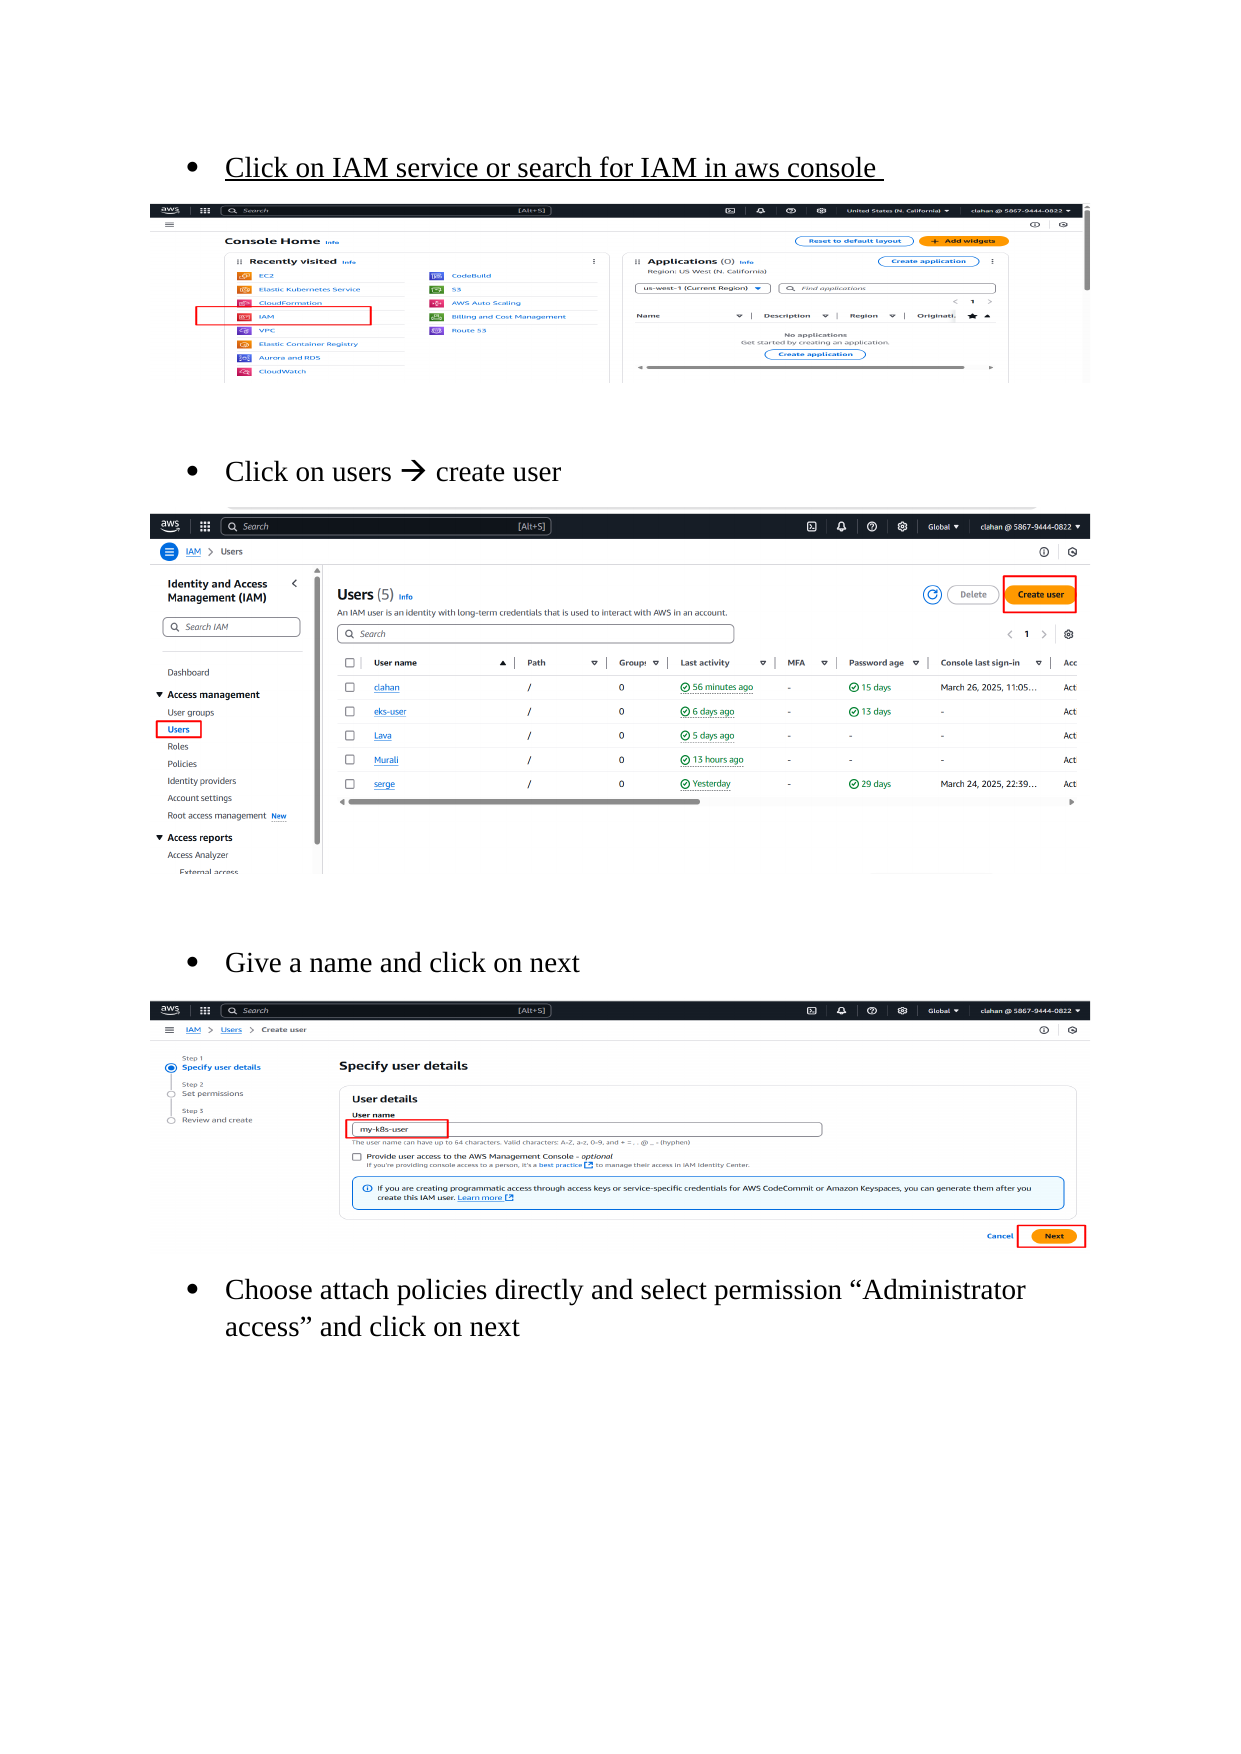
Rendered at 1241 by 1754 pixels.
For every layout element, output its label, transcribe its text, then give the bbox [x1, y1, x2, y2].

picture [150, 202, 1091, 383]
list Click on users create user [187, 454, 1090, 488]
list Click on IAM service or search for IAM in aws console [187, 150, 1090, 184]
list Choose attach policies directly and select permission “Administrator access” and click on next [187, 1272, 1090, 1342]
picture [150, 998, 1091, 1254]
list Give a name and click on next [187, 946, 1090, 979]
picture [150, 507, 1091, 874]
